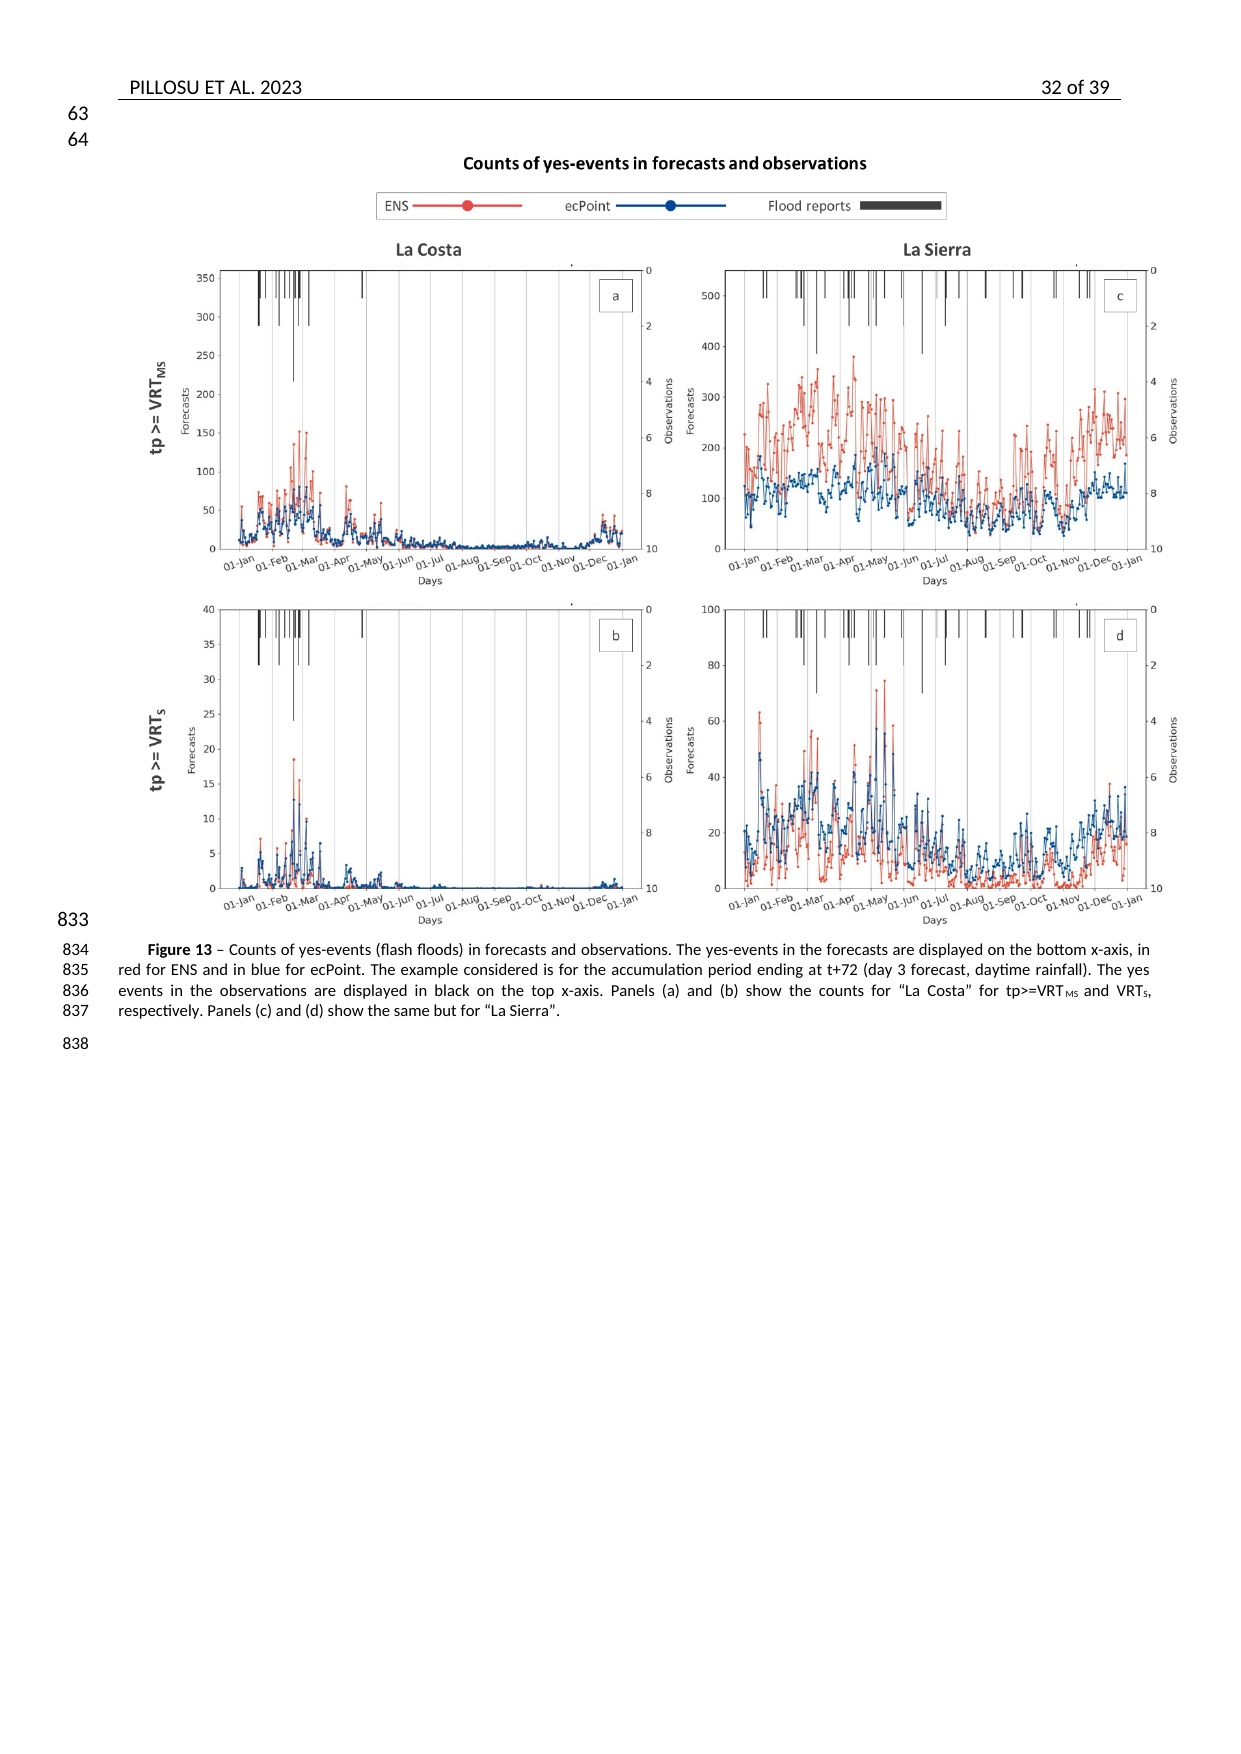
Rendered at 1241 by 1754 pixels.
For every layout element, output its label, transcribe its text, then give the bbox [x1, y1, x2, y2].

picture [147, 151, 1182, 927]
text Figure 13 – Counts of yes-events (flash floods) in forecasts and observations. The yes-events in the forecasts are displayed on the bottom x-axis, in red for ENS and in blue for ecPoint. The example considered is for the accumulation period ending at t+72 (day 3 forecast, daytime rainfall). The yes events in the observations are displayed in black on the top x-axis. Panels (a) and (b) show the counts for “La Costa” for tp>=VRTMS and VRTS, respectively. Panels (c) and (d) show the same but for “La Sierra”. [118, 939, 1152, 1021]
